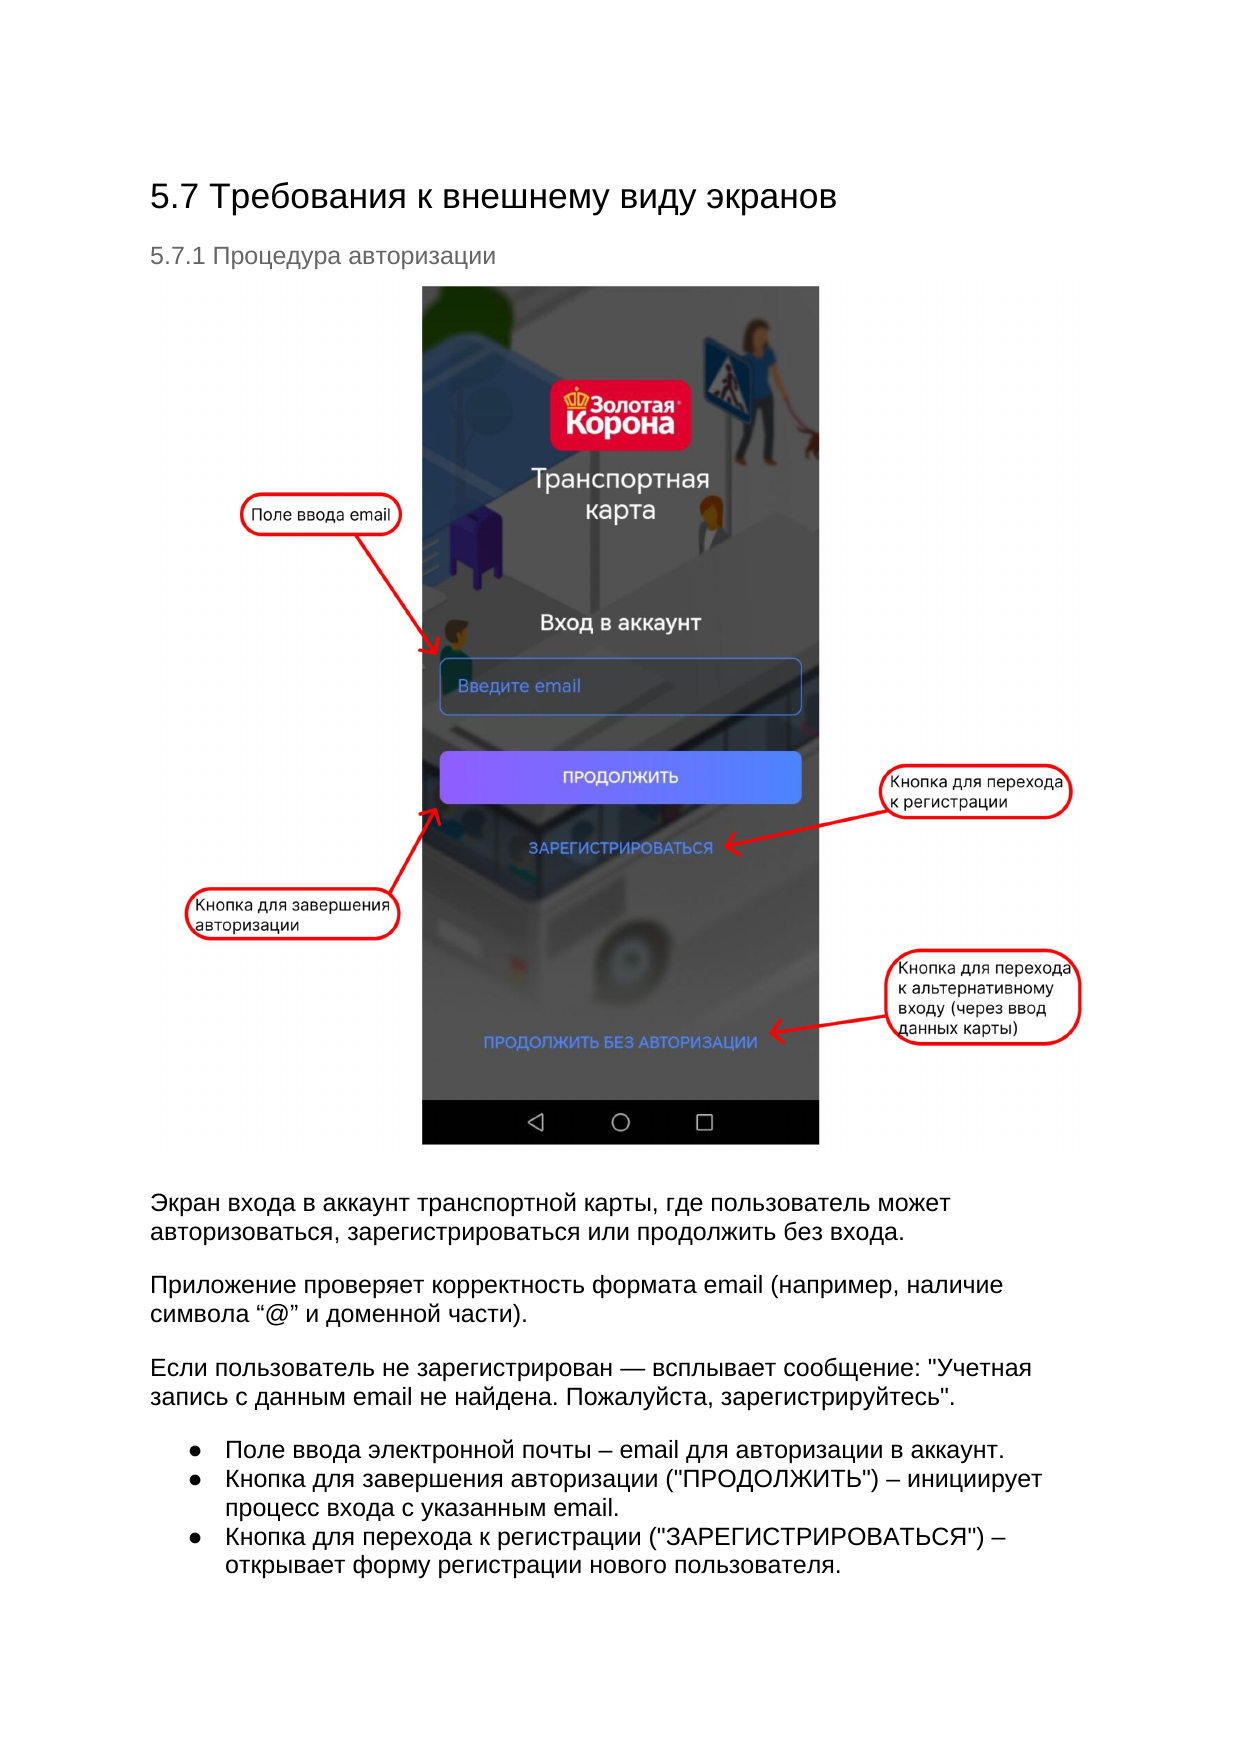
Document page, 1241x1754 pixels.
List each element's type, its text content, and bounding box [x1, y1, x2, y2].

list Поле ввода электронной почты – email для авторизации в аккаунт. [187, 1435, 1090, 1464]
text 5.7.1 Процедура авторизации [150, 241, 1090, 269]
list Кнопка для перехода к регистрации ("ЗАРЕГИСТРИРОВАТЬСЯ") – открывает форму регистрации нового пользователя. [187, 1522, 1090, 1579]
picture [150, 273, 1091, 1159]
text Если пользователь не зарегистрирован — всплывает сообщение: "Учетная запись с данным email не найдена. Пожалуйста, зарегистрируйтесь". [150, 1353, 1090, 1410]
text 5.7 Требования к внешнему виду экранов [150, 175, 1090, 216]
text Экран входа в аккаунт транспортной карты, где пользователь может авторизоваться, зарегистрироваться или продолжить без входа. [150, 1188, 1090, 1245]
list Кнопка для завершения авторизации ("ПРОДОЛЖИТЬ") – инициирует процесс входа с указанным email. [187, 1464, 1090, 1522]
text Приложение проверяет корректность формата email (например, наличие символа “@” и доменной части). [150, 1270, 1090, 1328]
